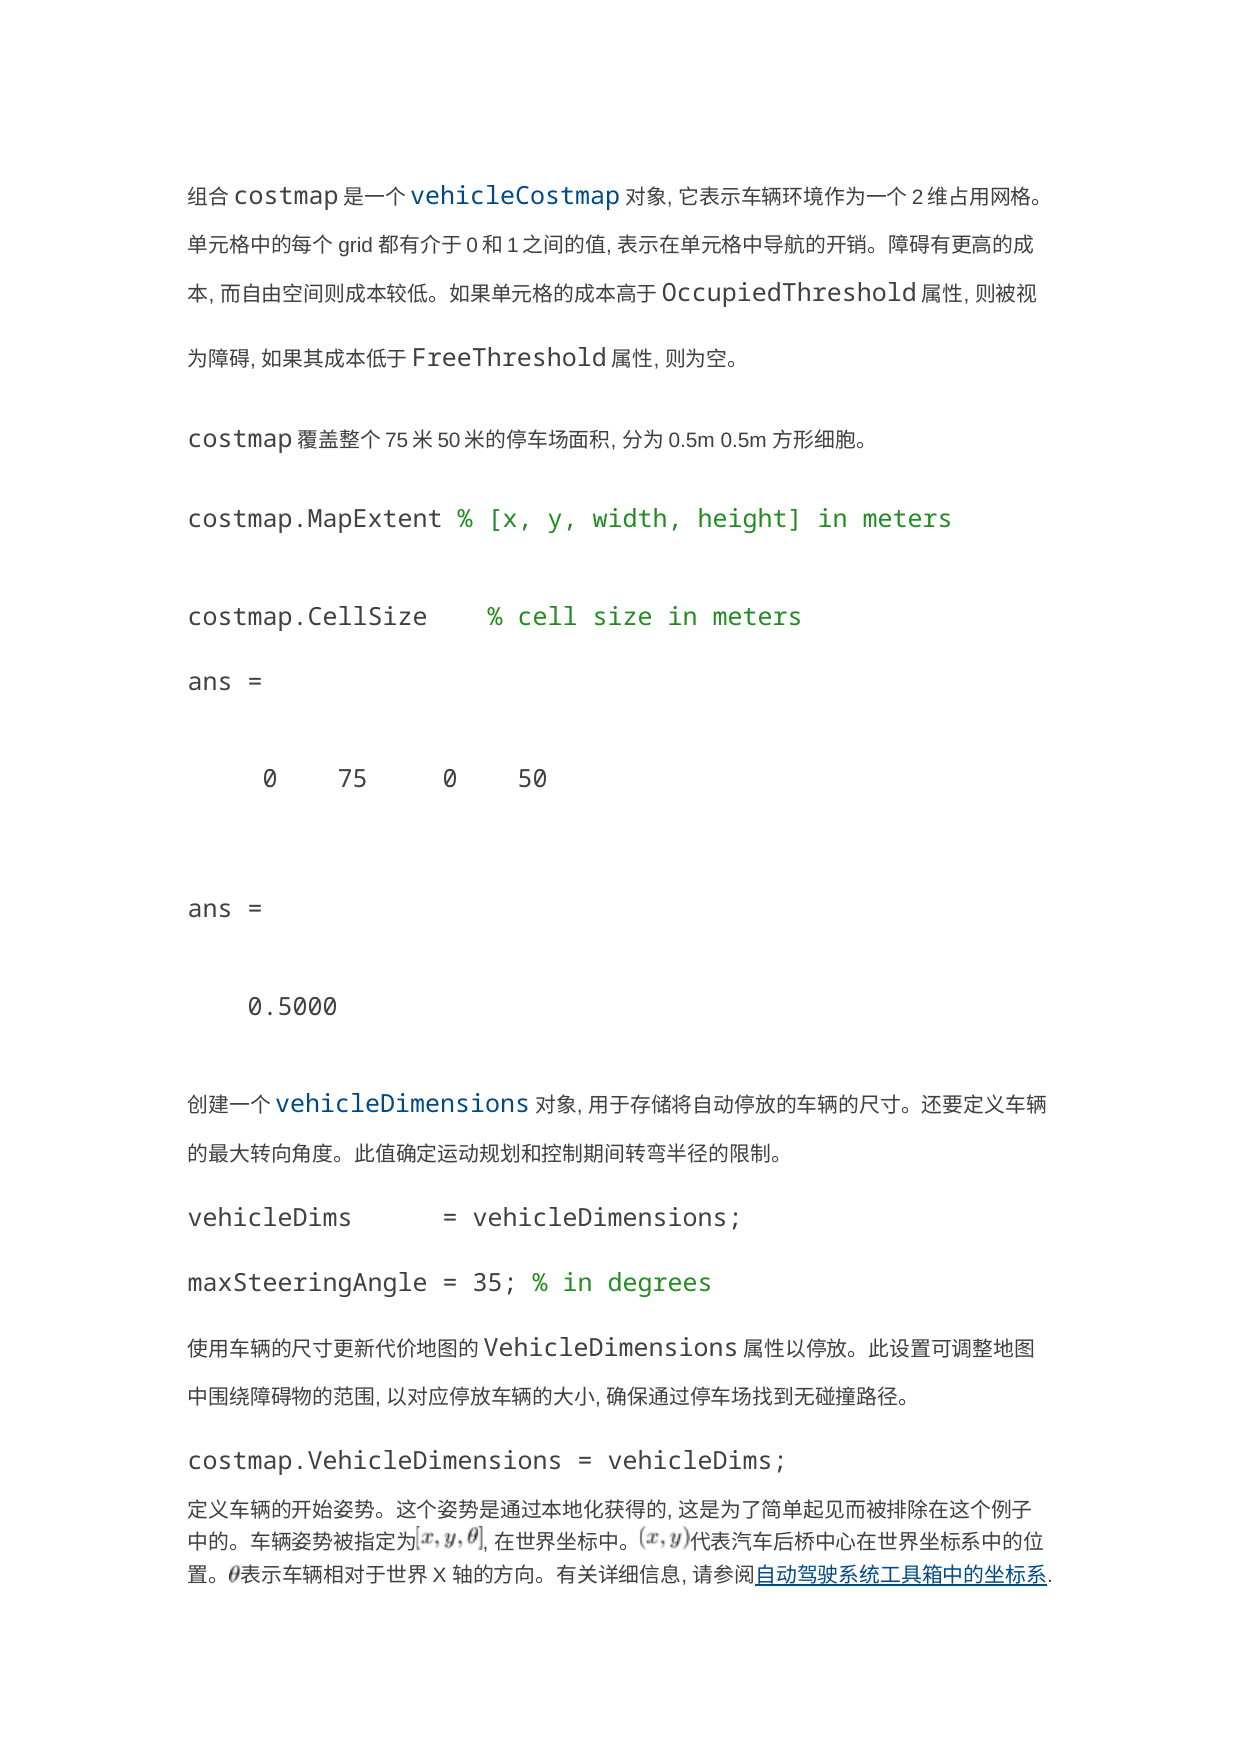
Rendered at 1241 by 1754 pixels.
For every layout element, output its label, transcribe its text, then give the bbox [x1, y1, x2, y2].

picture [416, 1526, 483, 1550]
text ans = [187, 876, 1053, 941]
picture [229, 1565, 241, 1583]
text 0.5000 [187, 973, 1053, 1038]
text ans = [187, 648, 1053, 713]
picture [639, 1526, 690, 1550]
text costmap覆盖整个75米50米的停车场面积, 分为 0.5m 0.5m 方形细胞。 [187, 405, 1053, 470]
text 创建一个vehicleDimensions对象, 用于存储将自动停放的车辆的尺寸。还要定义车辆的最大转向角度。此值确定运动规划和控制期间转弯半径的限制。 [187, 1071, 1053, 1168]
text 0 75 0 50 [187, 746, 1053, 811]
text costmap.VehicleDimensions = vehicleDims; [187, 1427, 1053, 1492]
text costmap.CellSize % cell size in meters [187, 583, 1053, 648]
text costmap.MapExtent % [x, y, width, height] in meters [187, 486, 1053, 551]
text 组合costmap是一个vehicleCostmap对象, 它表示车辆环境作为一个2维占用网格。单元格中的每个 grid 都有介于0和1之间的值, 表示在单元格中导航的开销。障碍有更高的成本, 而自由空间则成本较低。如果单元格的成本高于OccupiedThreshold属性, 则被视为障碍, 如果其成本低于FreeThreshold属性, 则为空。 [187, 162, 1053, 389]
text maxSteeringAngle = 35; % in degrees [187, 1249, 1053, 1314]
text 定义车辆的开始姿势。这个姿势是通过本地化获得的, 这是为了简单起见而被排除在这个例子中的。车辆姿势被指定为, 在世界坐标中。代表汽车后桥中心在世界坐标系中的位置。表示车辆相对于世界 X 轴的方向。有关详细信息, 请参阅自动驾驶系统工具箱中的坐标系. [187, 1492, 1053, 1589]
text 使用车辆的尺寸更新代价地图的VehicleDimensions属性以停放。此设置可调整地图中围绕障碍物的范围, 以对应停放车辆的大小, 确保通过停车场找到无碰撞路径。 [187, 1314, 1053, 1411]
text vehicleDims = vehicleDimensions; [187, 1184, 1053, 1249]
